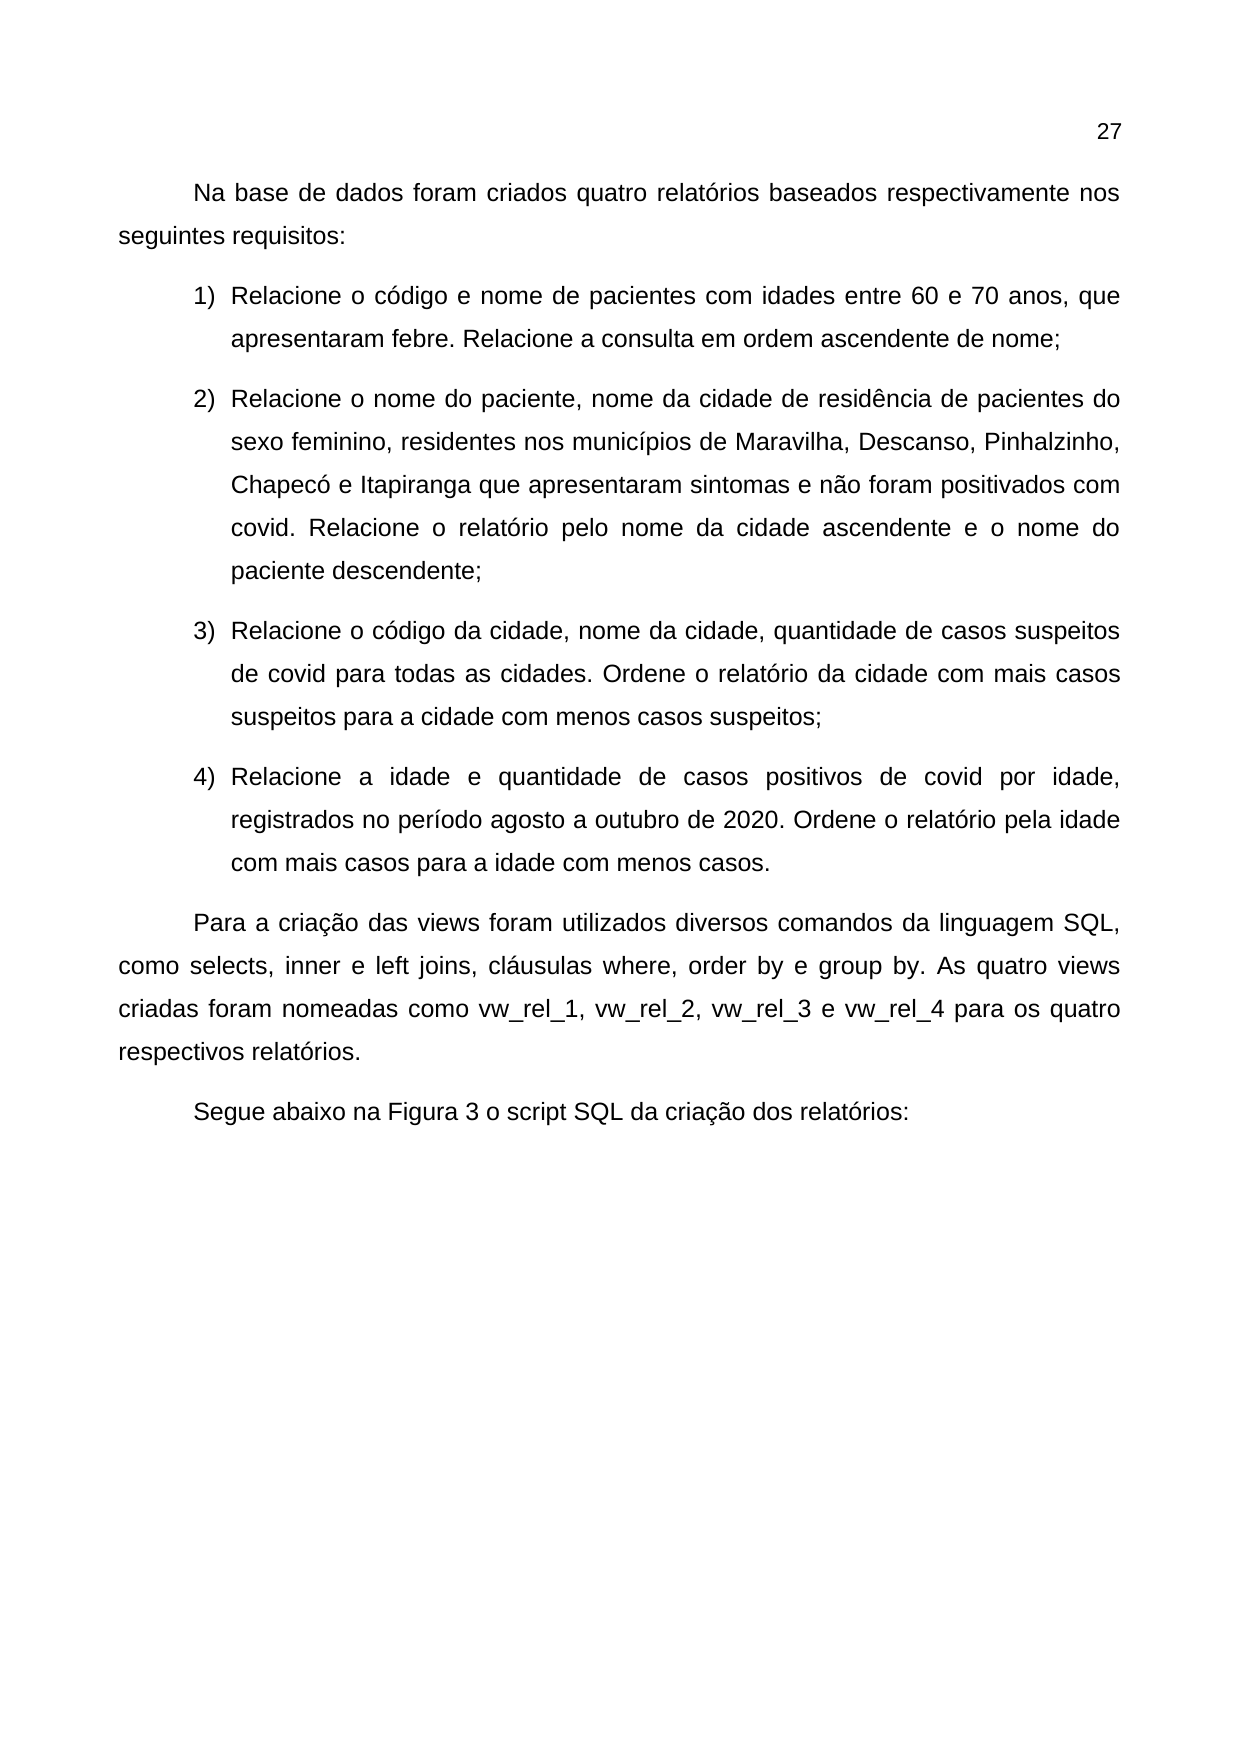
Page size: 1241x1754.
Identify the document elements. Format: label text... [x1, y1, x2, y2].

text Para a criação das views foram utilizados diversos comandos da linguagem SQL, como selects, inner e left joins, cláusulas where, order by e group by. As quatro views criadas foram nomeadas como vw_rel_1, vw_rel_2, vw_rel_3 e vw_rel_4 para os quatro respectivos relatórios. [118, 908, 1122, 1066]
list Relacione a idade e quantidade de casos positivos de covid por idade, registrados no período agosto a outubro de 2020. Ordene o relatório pela idade com mais casos para a idade com menos casos. [193, 762, 1122, 877]
text Na base de dados foram criados quatro relatórios baseados respectivamente nos seguintes requisitos: [118, 178, 1122, 250]
list Relacione o código da cidade, nome da cidade, quantidade de casos suspeitos de covid para todas as cidades. Ordene o relatório da cidade com mais casos suspeitos para a cidade com menos casos suspeitos; [193, 616, 1122, 731]
list Relacione o código e nome de pacientes com idades entre 60 e 70 anos, que apresentaram febre. Relacione a consulta em ordem ascendente de nome; [193, 281, 1122, 353]
text Segue abaixo na Figura 3 o script SQL da criação dos relatórios: [118, 1097, 1122, 1126]
list Relacione o nome do paciente, nome da cidade de residência de pacientes do sexo feminino, residentes nos municípios de Maravilha, Descanso, Pinhalzinho, Chapecó e Itapiranga que apresentaram sintomas e não foram positivados com covid. Relacione o relatório pelo nome da cidade ascendente e o nome do paciente descendente; [193, 384, 1122, 585]
